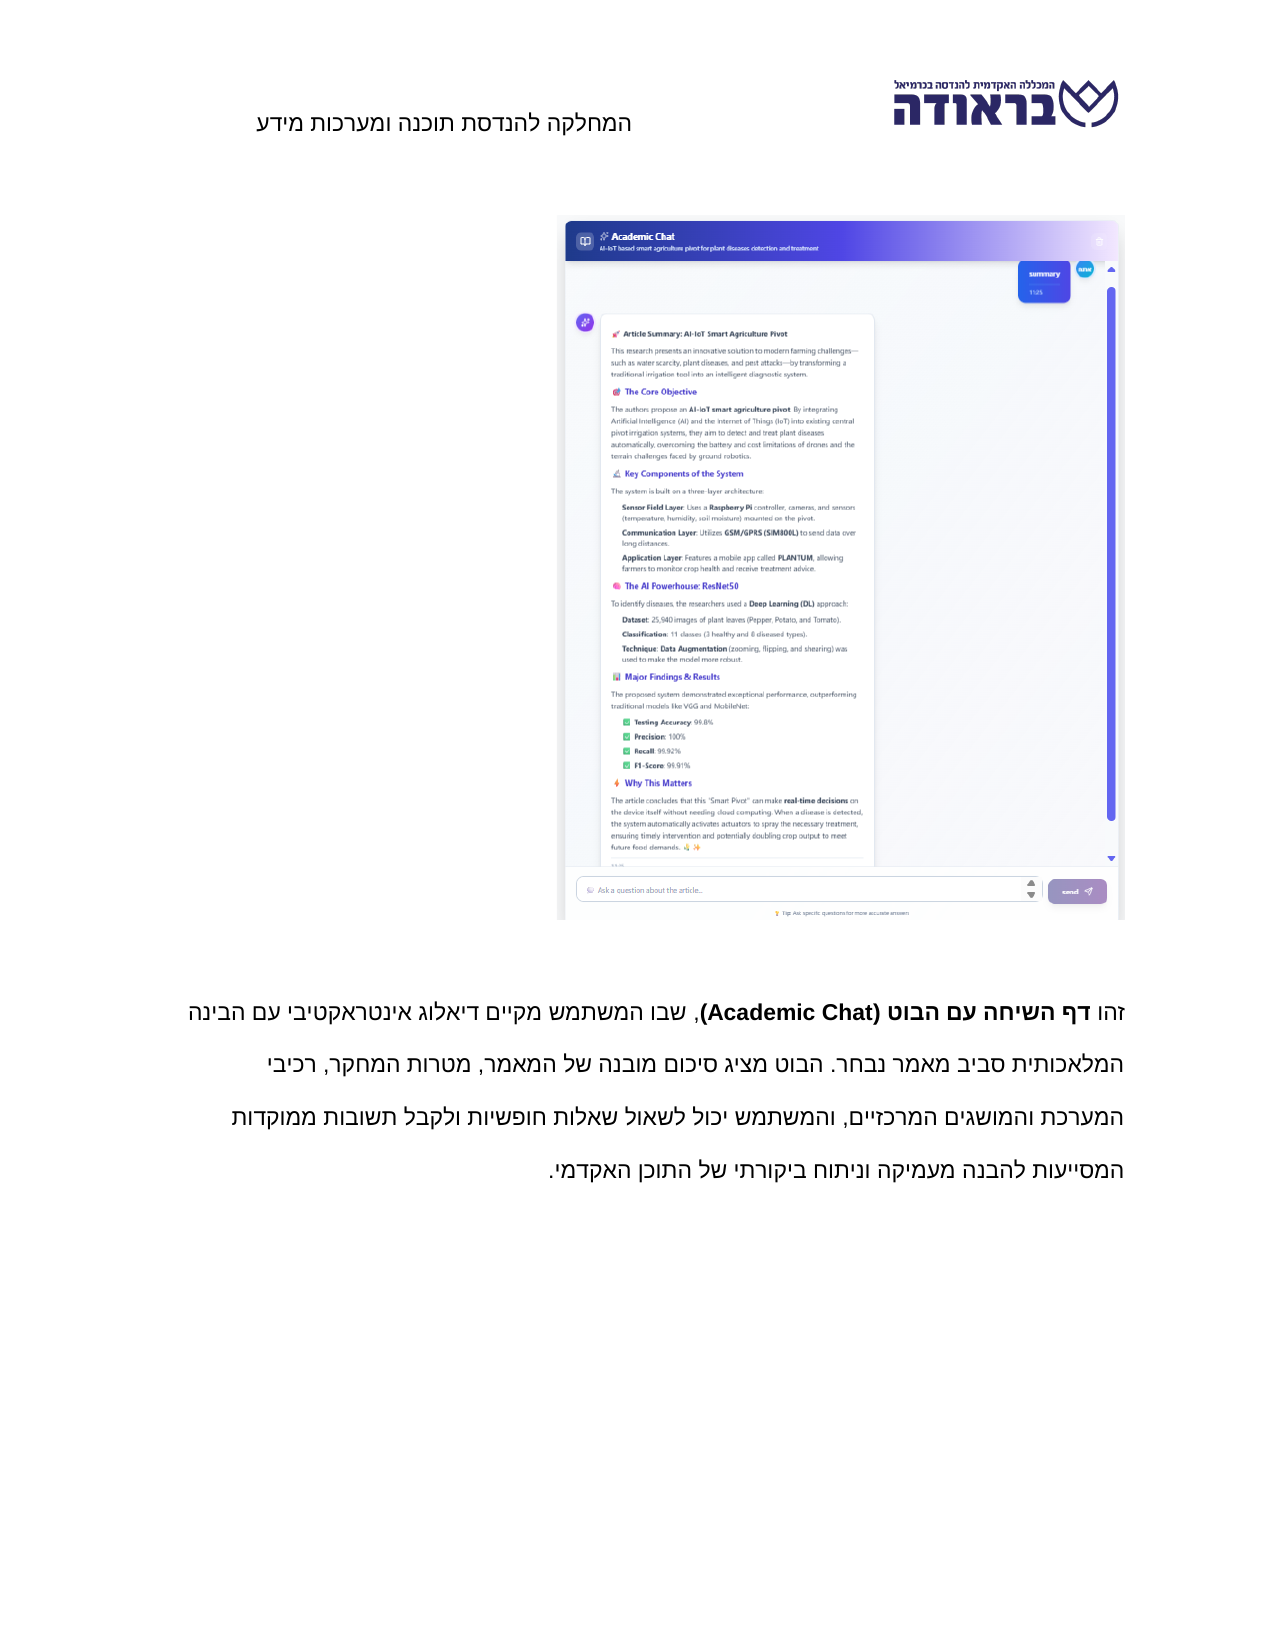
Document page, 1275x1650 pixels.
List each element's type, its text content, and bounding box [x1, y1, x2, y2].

picture [556, 215, 1125, 920]
picture [887, 75, 1125, 132]
text זהו דף השיחה עם הבוט (Academic Chat), שבו המשתמש מקיים דיאלוג אינטראקטיבי עם הבינה המלאכותית סביב מאמר נבחר. הבוט מציג סיכום מובנה של המאמר, מטרות המחקר, רכיבי המערכת והמושגים המרכזיים, והמשתמש יכול לשאול שאלות חופשיות ולקבל תשובות ממוקדות המסייעות להבנה מעמיקה וניתוח ביקורתי של התוכן האקדמי. [187, 999, 1125, 1183]
